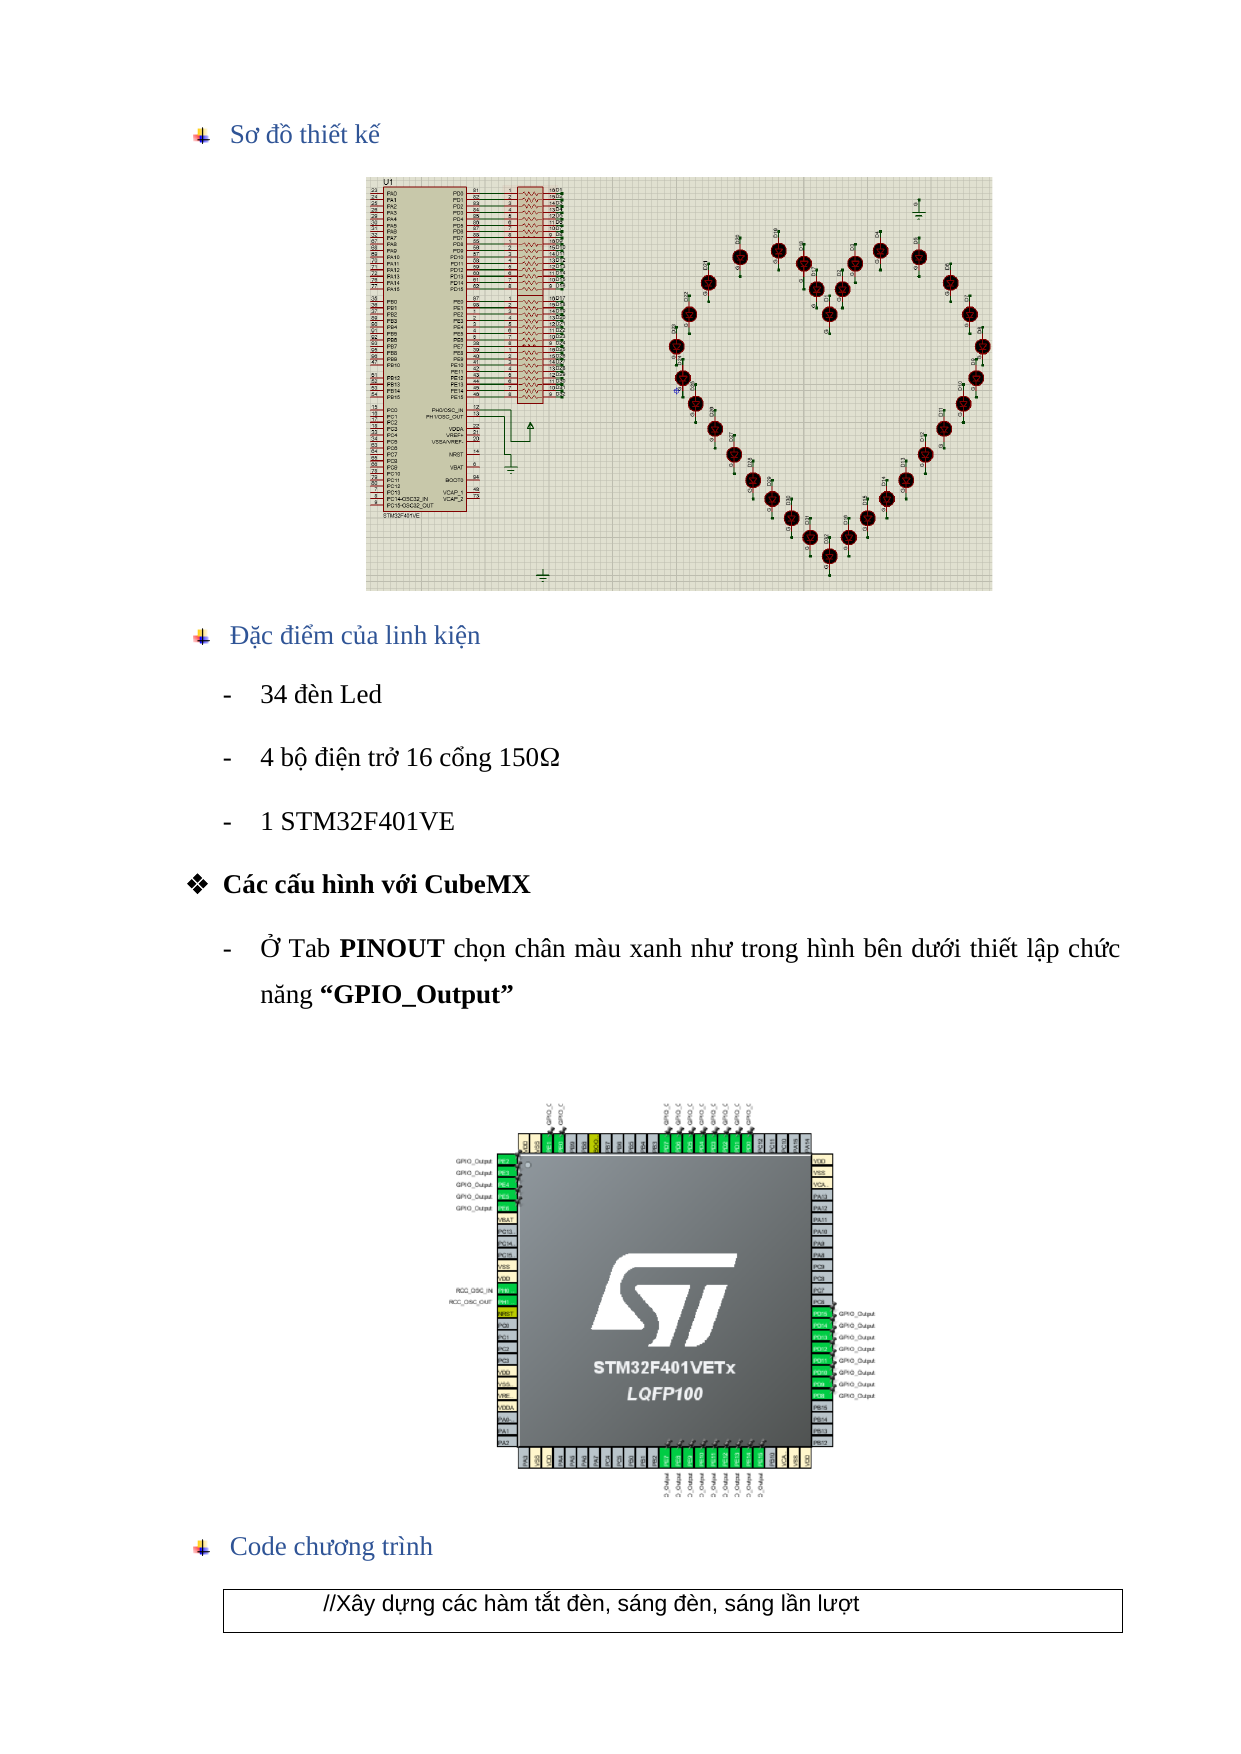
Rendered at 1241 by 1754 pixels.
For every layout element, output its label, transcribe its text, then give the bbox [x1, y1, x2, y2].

list 34 đèn Led [223, 678, 1122, 709]
subtitle Đặc điểm của linh kiện [192, 619, 1122, 650]
subtitle Sơ đồ thiết kế [192, 118, 1122, 149]
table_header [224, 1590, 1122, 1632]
list Các cấu hình với CubeMX [185, 868, 1122, 899]
list 1 STM32F401VE [223, 805, 1122, 836]
picture [193, 126, 210, 144]
list Ở Tab PINOUT chọn chân màu xanh như trong hình bên dưới thiết lập chức năng “GPIO_Output” [223, 932, 1122, 1009]
list 4 bộ điện trở 16 cổng 150 [223, 741, 1122, 772]
picture [193, 1538, 210, 1556]
subtitle Code chương trình [192, 1530, 1122, 1561]
picture [193, 627, 210, 645]
